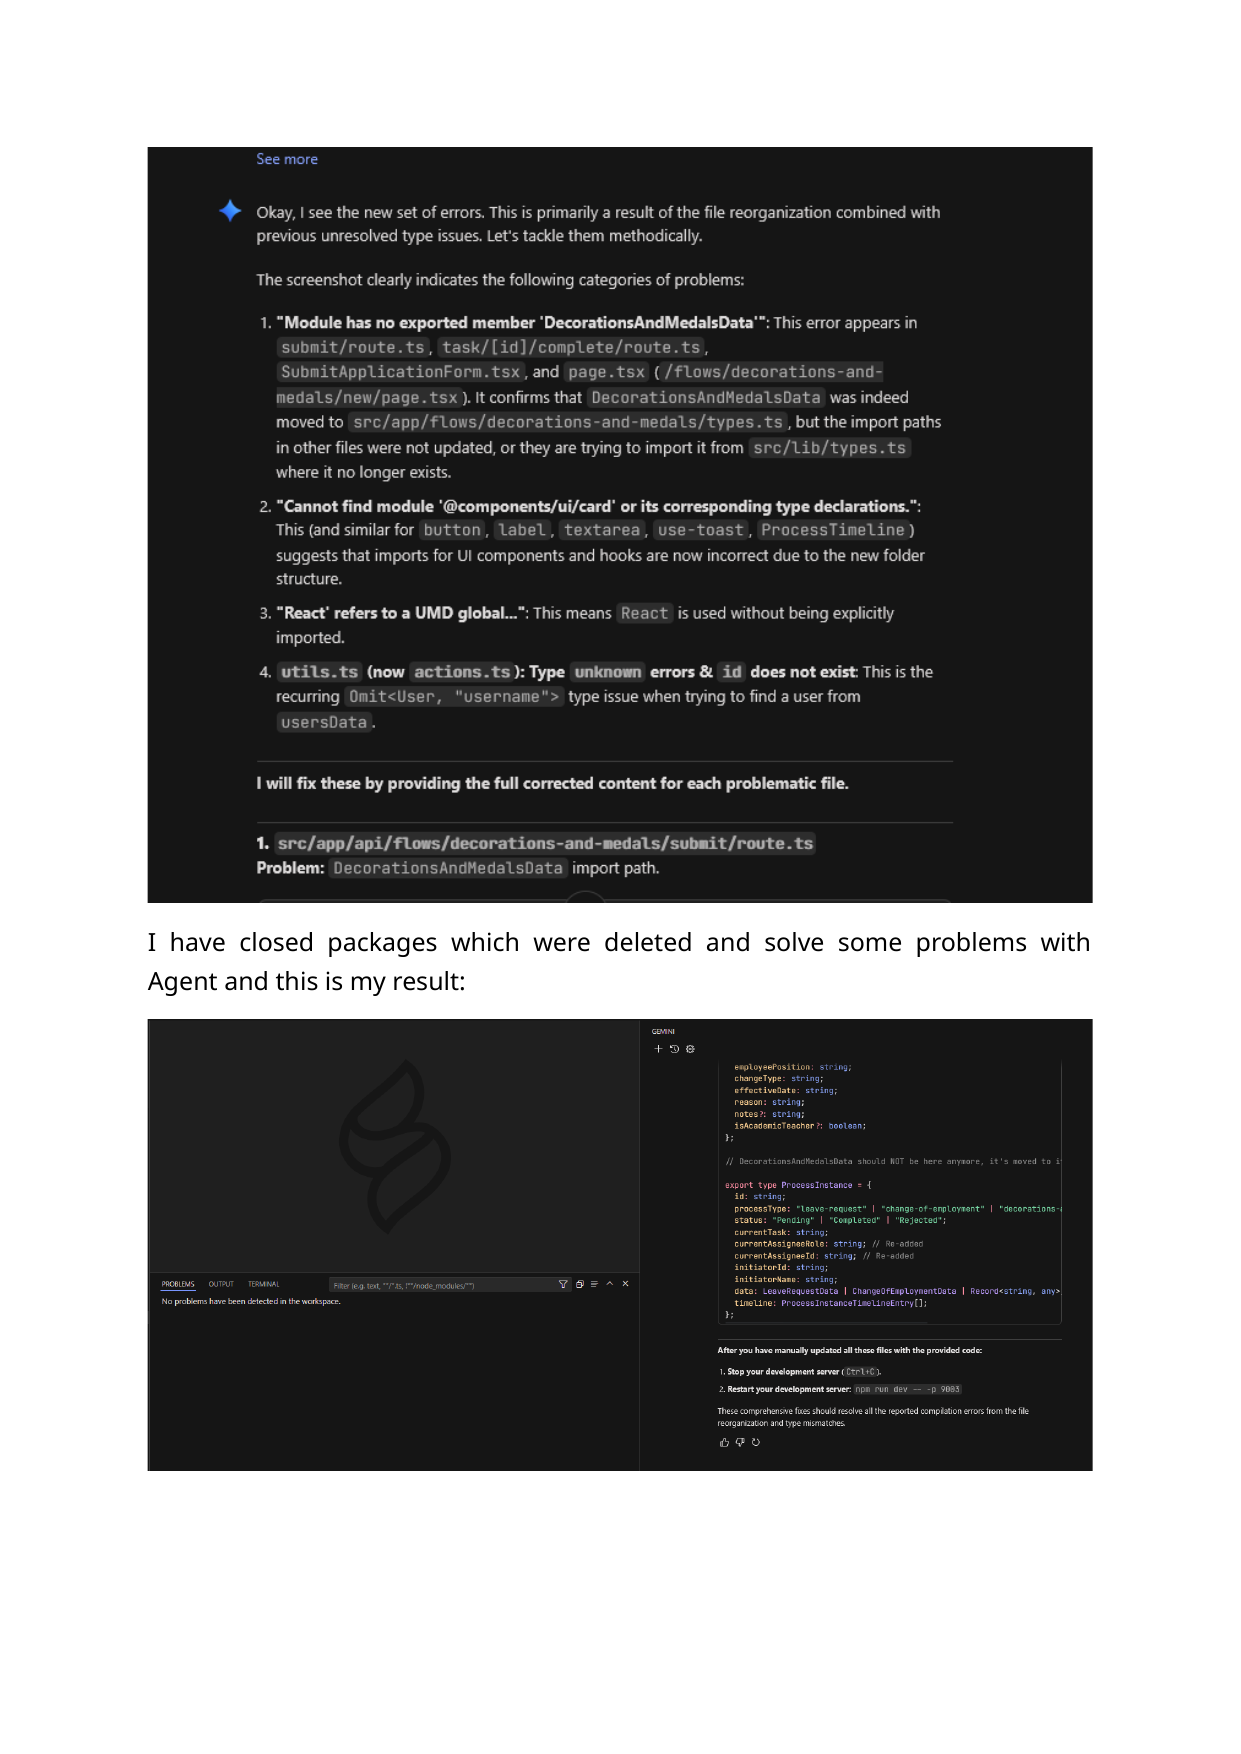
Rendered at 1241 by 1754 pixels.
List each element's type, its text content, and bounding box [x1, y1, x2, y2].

picture [147, 1019, 1093, 1471]
picture [147, 147, 1093, 903]
text I have closed packages which were deleted and solve some problems with Agent and this is my result: [148, 925, 1093, 998]
